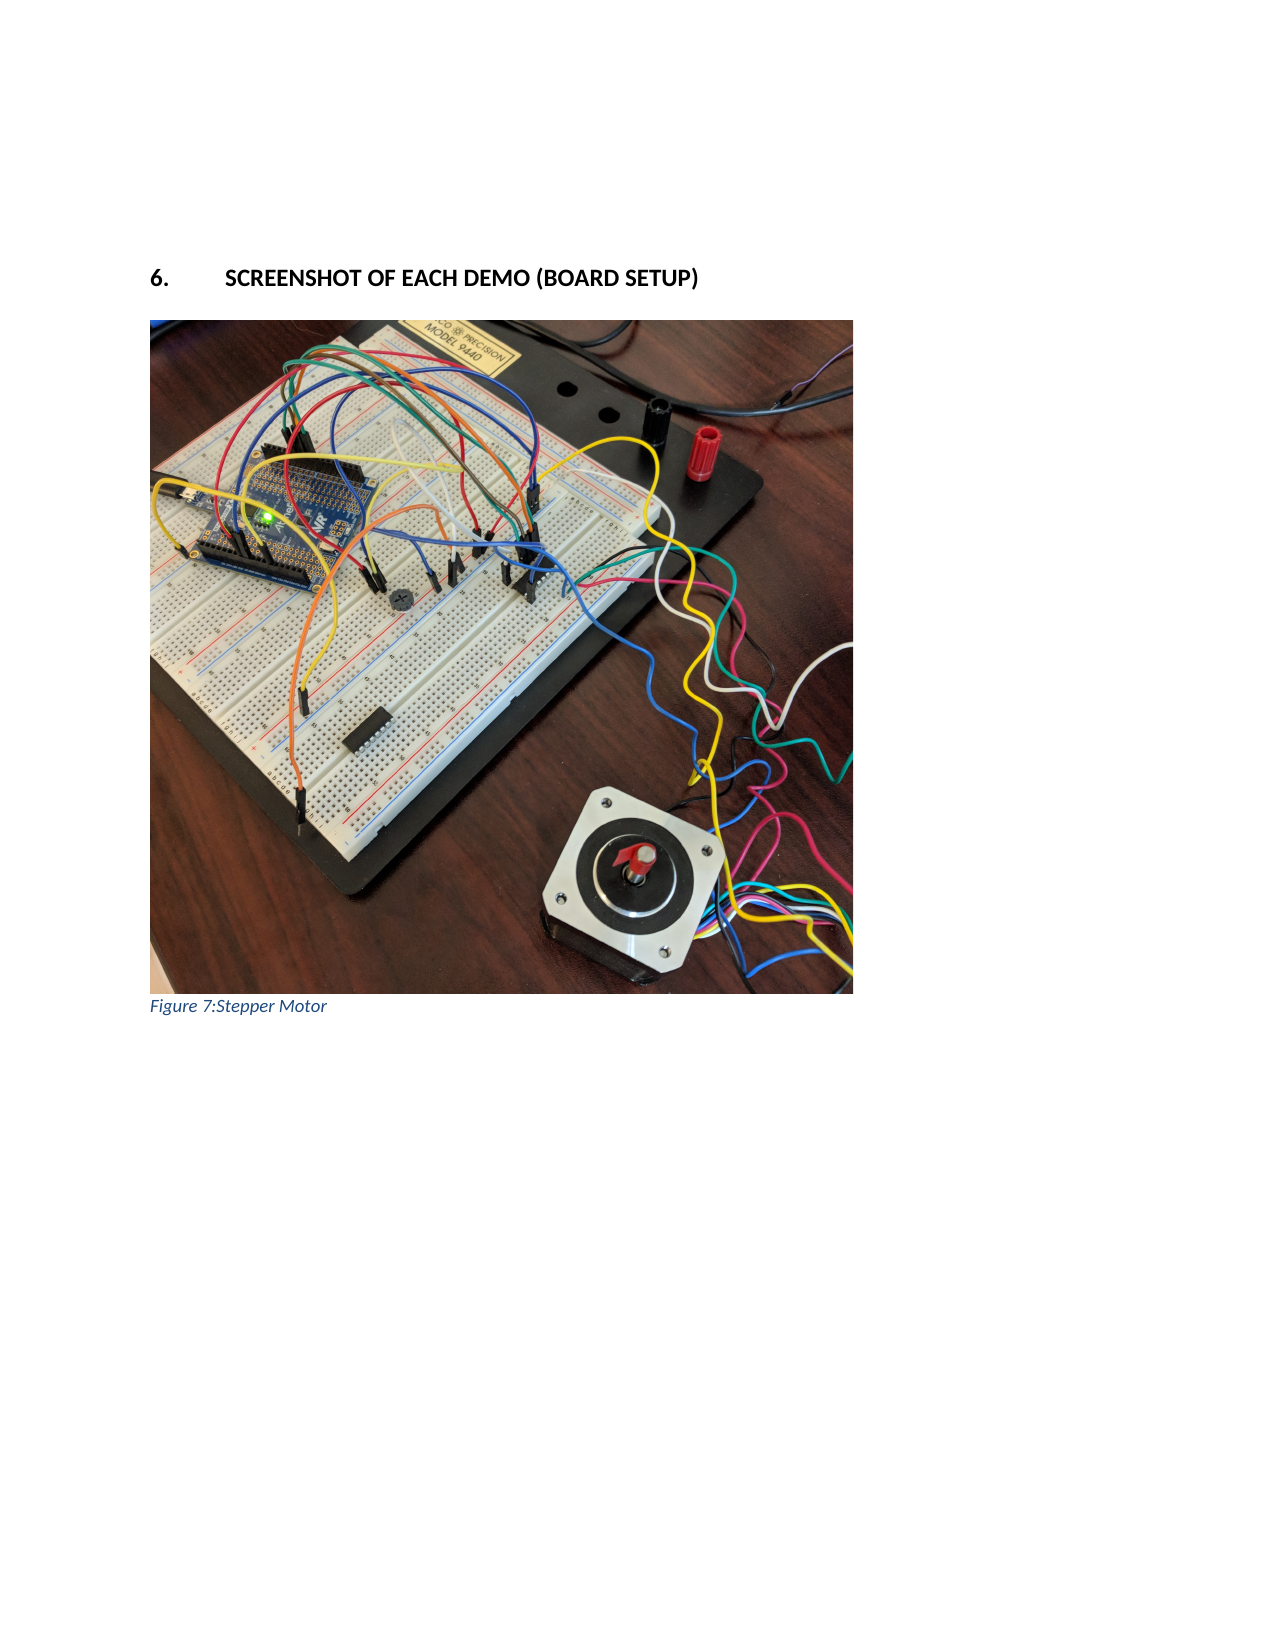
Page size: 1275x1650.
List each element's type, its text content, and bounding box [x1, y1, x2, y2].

list SCREENSHOT OF EACH DEMO (BOARD SETUP) [150, 262, 1125, 293]
picture [150, 320, 854, 994]
